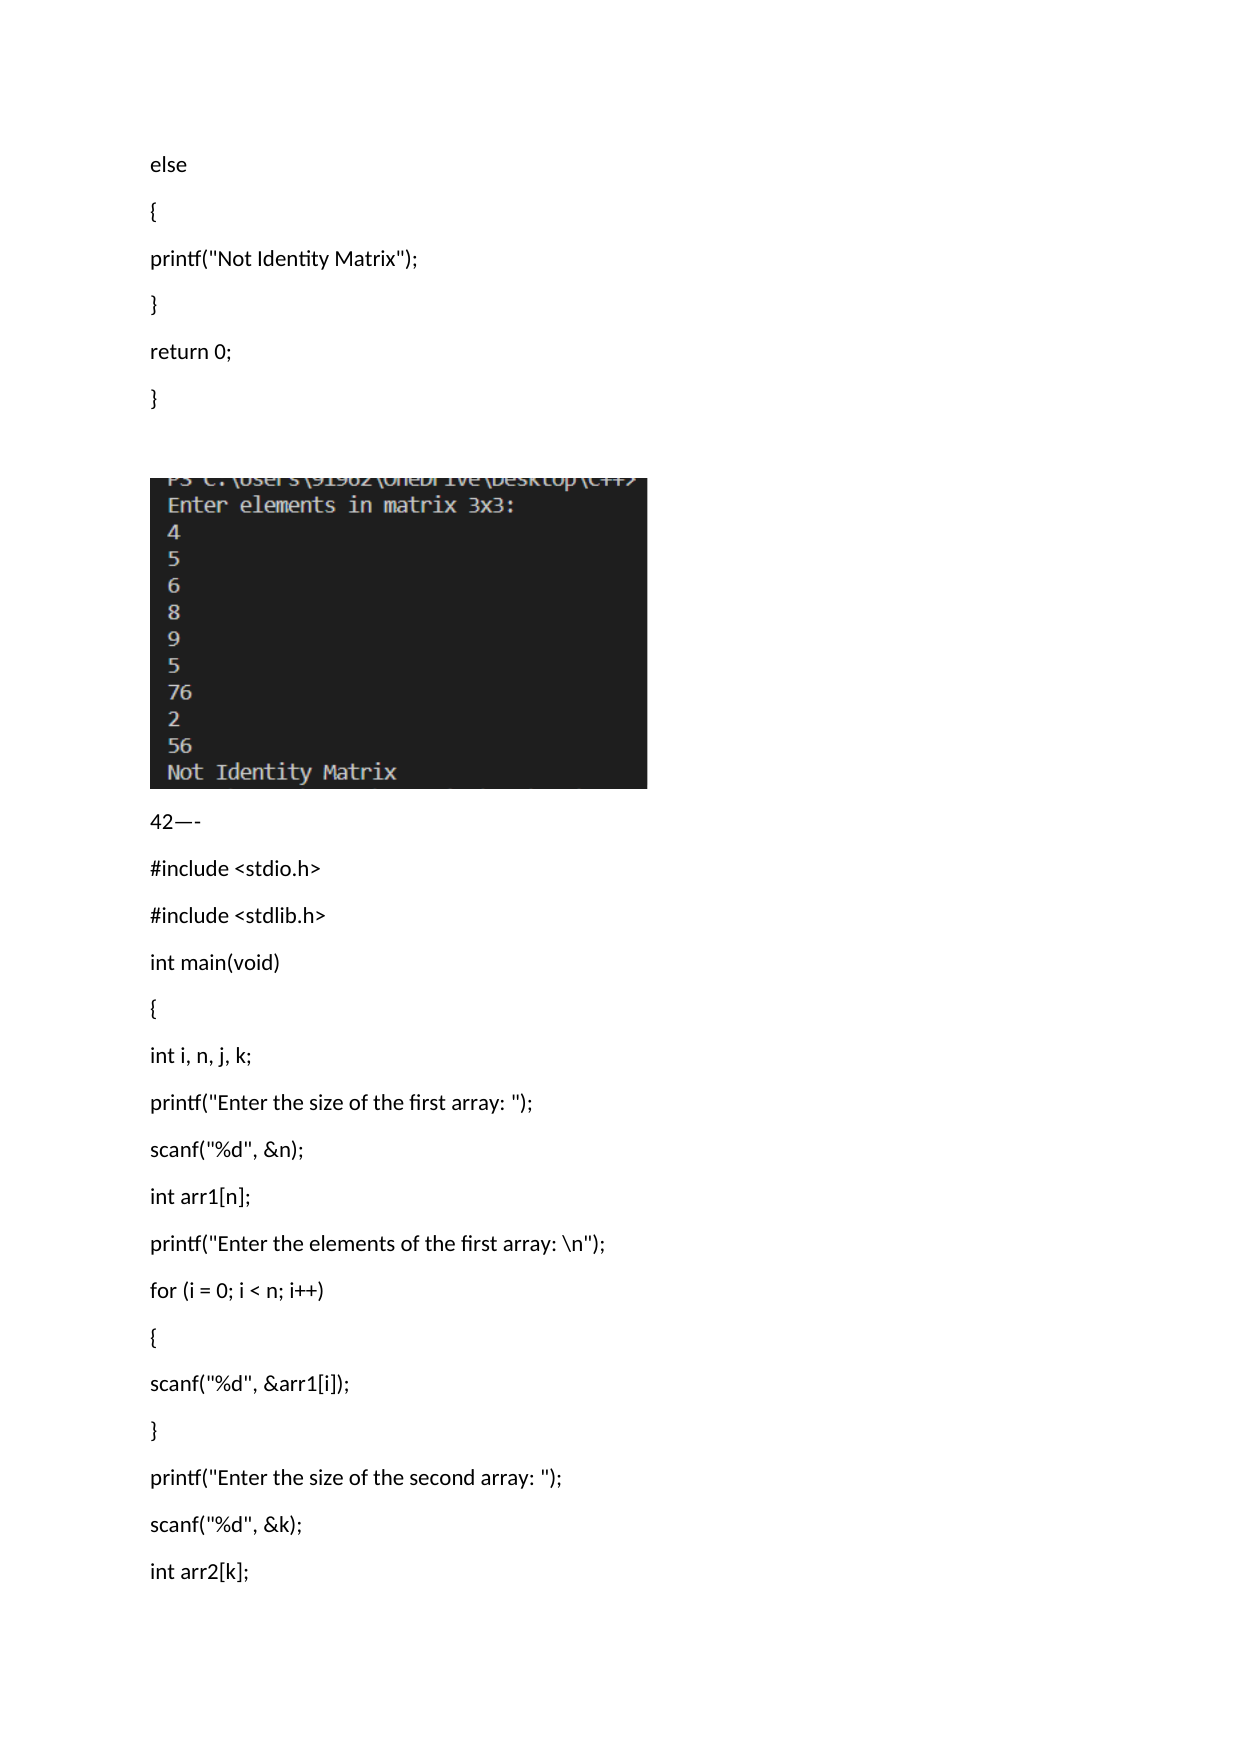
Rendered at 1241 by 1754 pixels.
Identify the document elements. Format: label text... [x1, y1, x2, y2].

text else [150, 150, 1090, 178]
text printf("Enter the elements of the first array: \n"); [150, 1229, 1090, 1257]
text return 0; [150, 337, 1090, 366]
text for (i = 0; i < n; i++) [150, 1276, 1090, 1304]
picture [150, 478, 648, 789]
text { [150, 197, 1090, 225]
text int arr1[n]; [150, 1182, 1090, 1210]
text #include <stdio.h> [150, 854, 1090, 882]
text scanf("%d", &arr1[i]); [150, 1369, 1090, 1397]
text printf("Enter the size of the first array: "); [150, 1088, 1090, 1116]
text } [150, 1416, 1090, 1444]
text } [150, 384, 1090, 412]
text 42—- [150, 807, 1090, 835]
text } [150, 291, 1090, 319]
text int i, n, j, k; [150, 1041, 1090, 1069]
text scanf("%d", &k); [150, 1510, 1090, 1538]
text { [150, 994, 1090, 1022]
text { [150, 1323, 1090, 1351]
text printf("Not Identity Matrix"); [150, 244, 1090, 272]
text int main(void) [150, 948, 1090, 976]
text printf("Enter the size of the second array: "); [150, 1463, 1090, 1491]
text int arr2[k]; [150, 1557, 1090, 1585]
text #include <stdlib.h> [150, 901, 1090, 929]
text scanf("%d", &n); [150, 1135, 1090, 1163]
